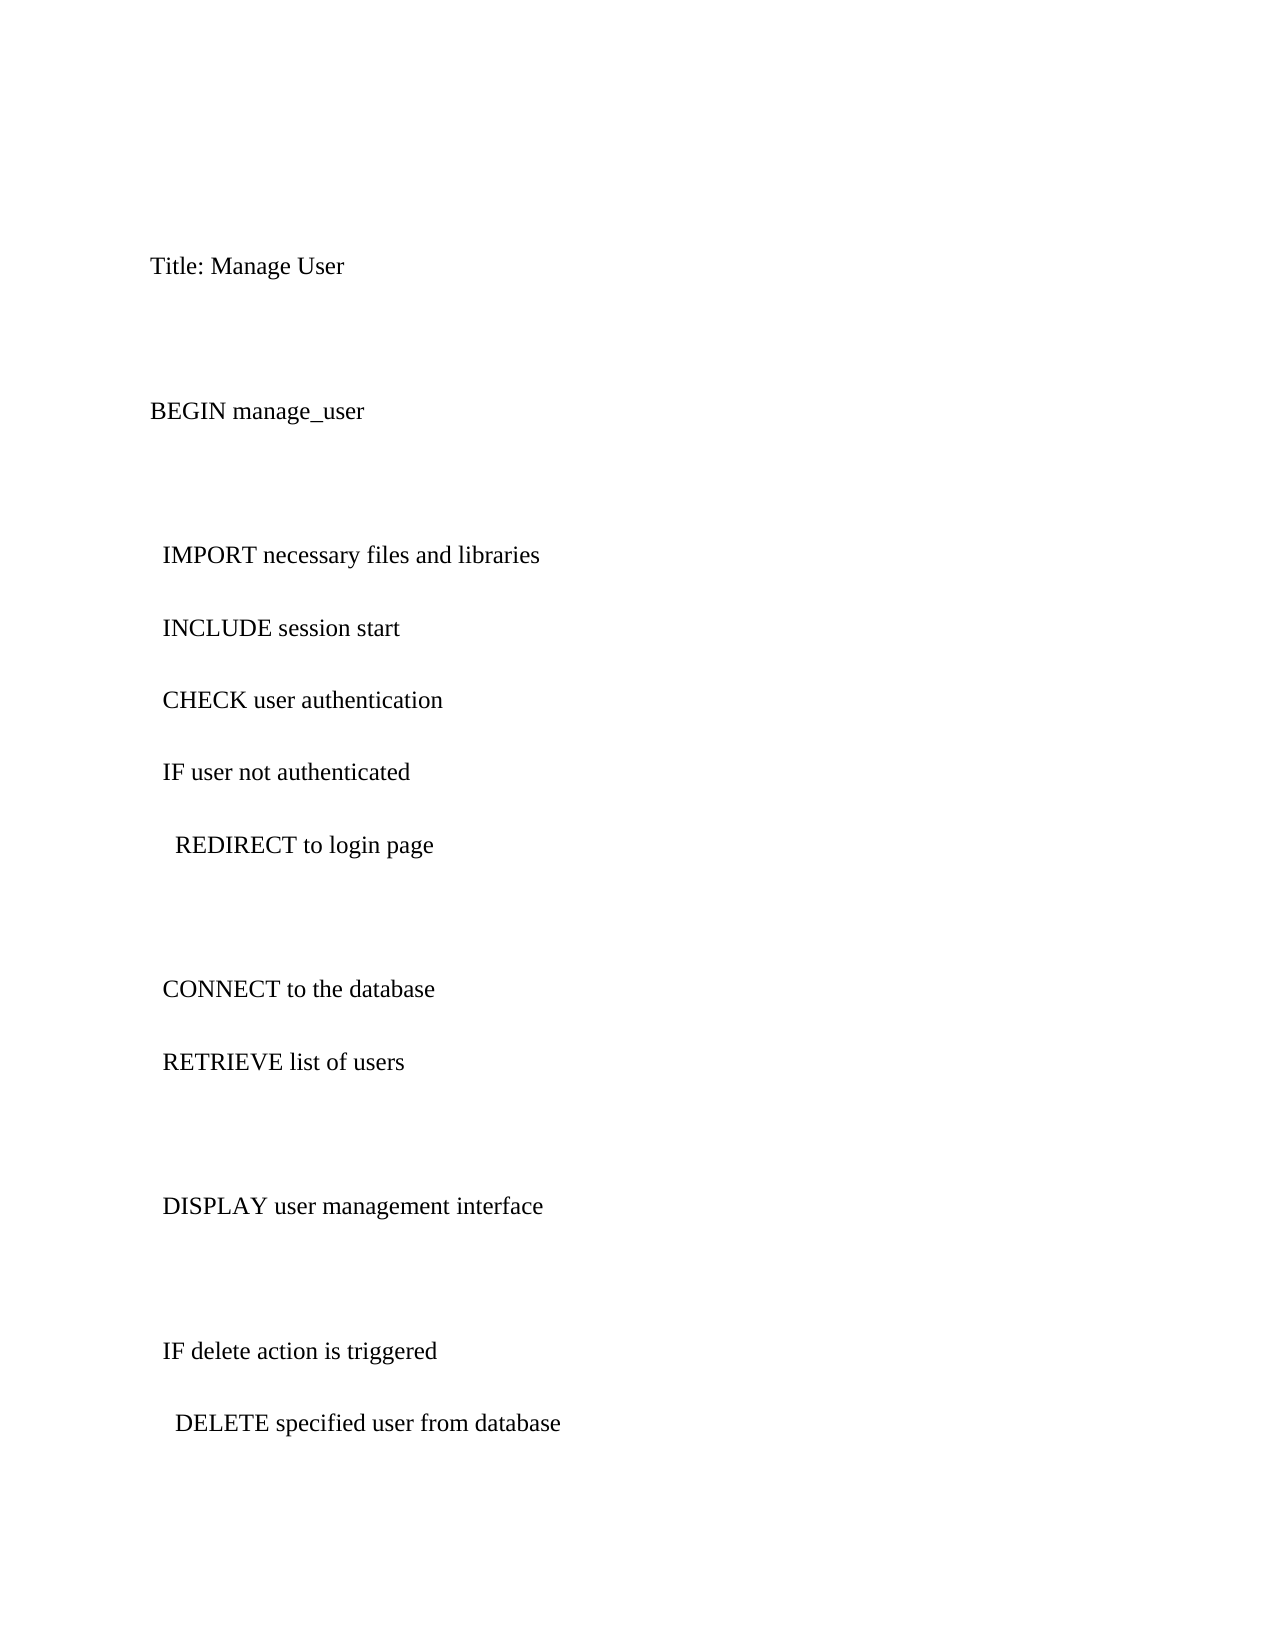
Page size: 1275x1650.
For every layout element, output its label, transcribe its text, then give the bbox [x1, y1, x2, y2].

text INCLUDE session start [150, 613, 1125, 642]
text CHECK user authentication [150, 685, 1125, 714]
text Title: Manage User [150, 251, 1125, 280]
text REDIRECT to login page [150, 830, 1125, 858]
text BEGIN manage_user [150, 396, 1125, 425]
text RETRIEVE list of users [150, 1047, 1125, 1075]
text DELETE specified user from database [150, 1408, 1125, 1437]
text IF user not authenticated [150, 757, 1125, 786]
text IF delete action is triggered [150, 1336, 1125, 1364]
text IMPORT necessary files and libraries [150, 541, 1125, 569]
text DISPLAY user management interface [150, 1191, 1125, 1220]
text CONNECT to the database [150, 974, 1125, 1003]
